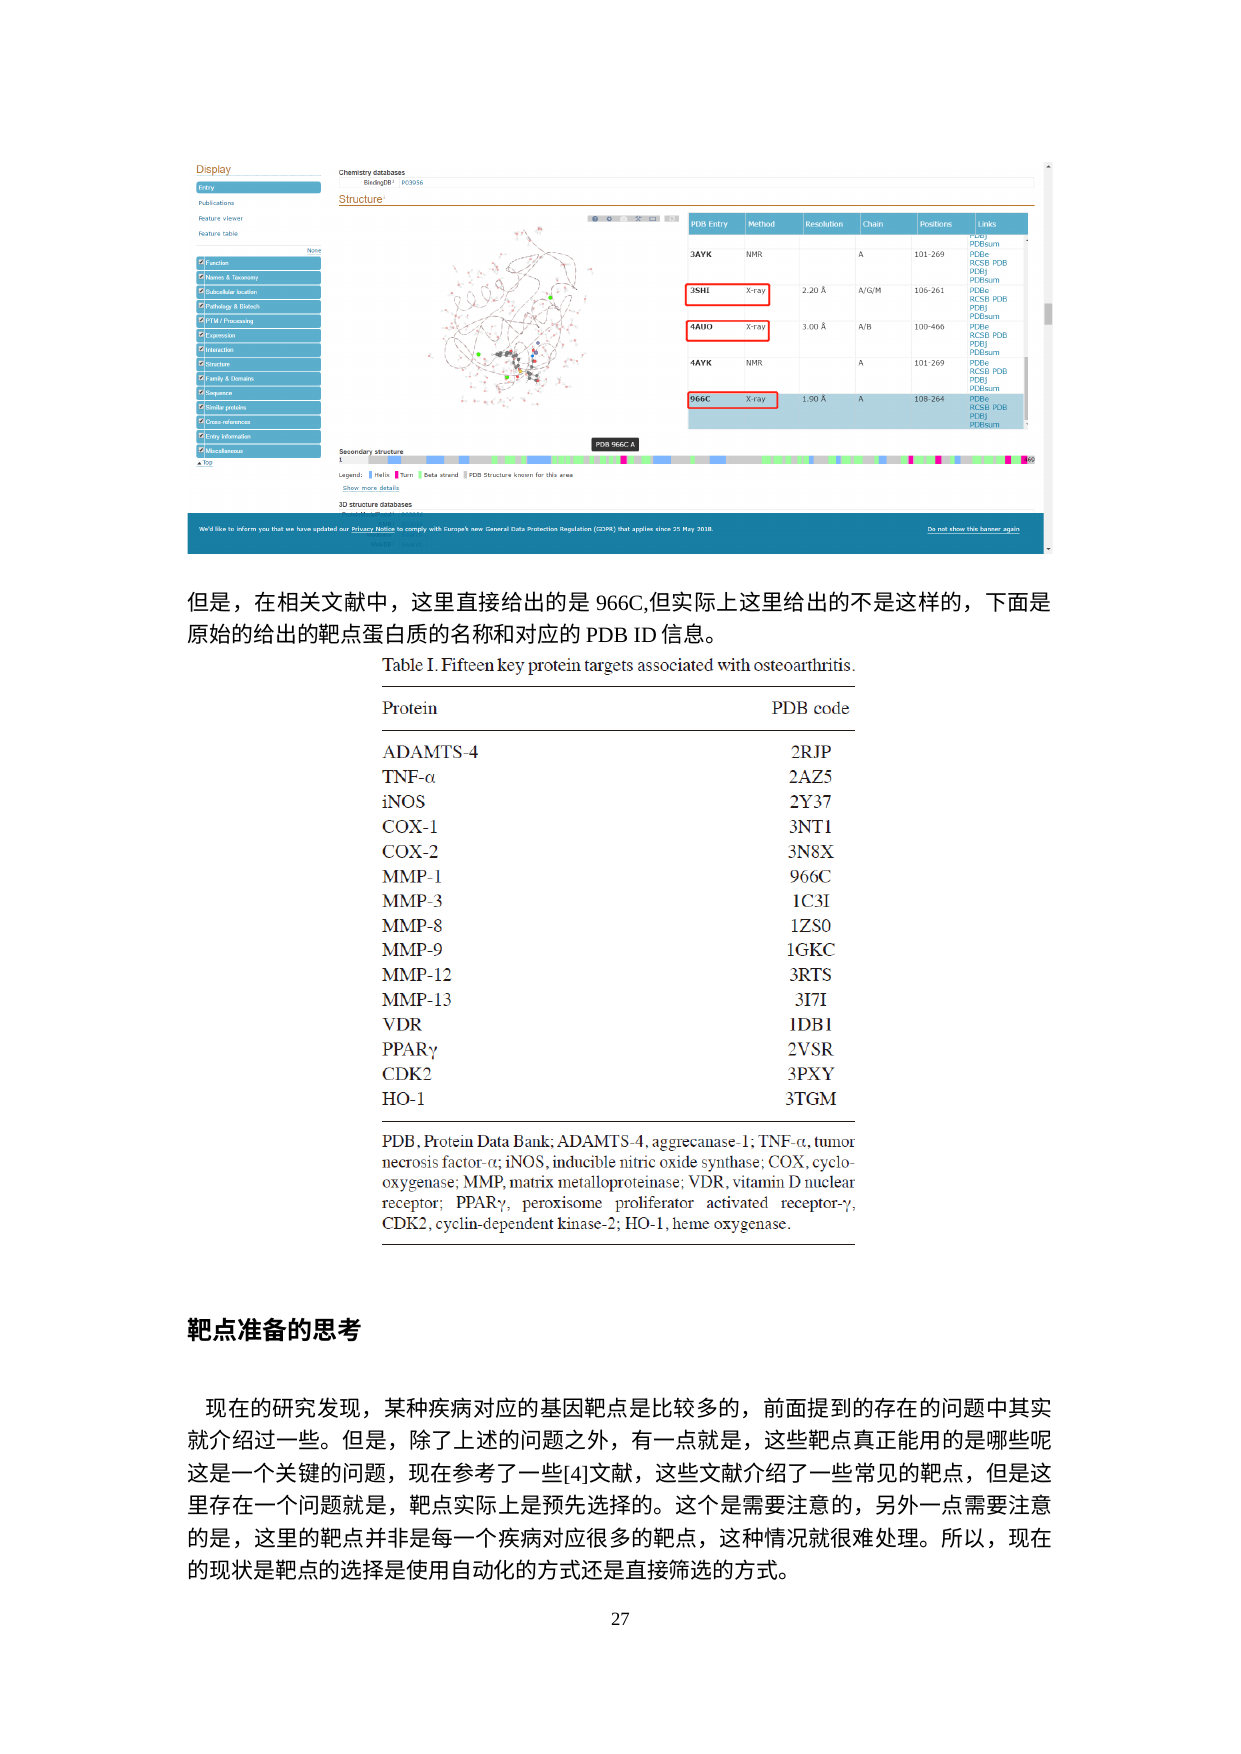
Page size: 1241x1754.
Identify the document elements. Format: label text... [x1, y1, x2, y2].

picture [373, 649, 867, 1252]
text 现在的研究发现，某种疾病对应的基因靶点是比较多的，前面提到的存在的问题中其实就介绍过一些。但是，除了上述的问题之外，有一点就是，这些靶点真正能用的是哪些呢，这是一个关键的问题，现在参考了一些[4]文献，这些文献介绍了一些常见的靶点，但是这里存在一个问题就是，靶点实际上是预先选择的。这个是需要注意的，另外一点需要注意的是，这里的靶点并非是每一个疾病对应很多的靶点，这种情况就很难处理。所以，现在的现状是靶点的选择是使用自动化的方式还是直接筛选的方式。 [187, 1390, 1053, 1585]
subtitle 靶点准备的思考 [187, 1296, 1053, 1361]
text 但是，在相关文献中，这里直接给出的是966C,但实际上这里给出的不是这样的，下面是原始的给出的靶点蛋白质的名称和对应的PDB ID信息。 [187, 584, 1053, 649]
picture [187, 162, 1053, 554]
